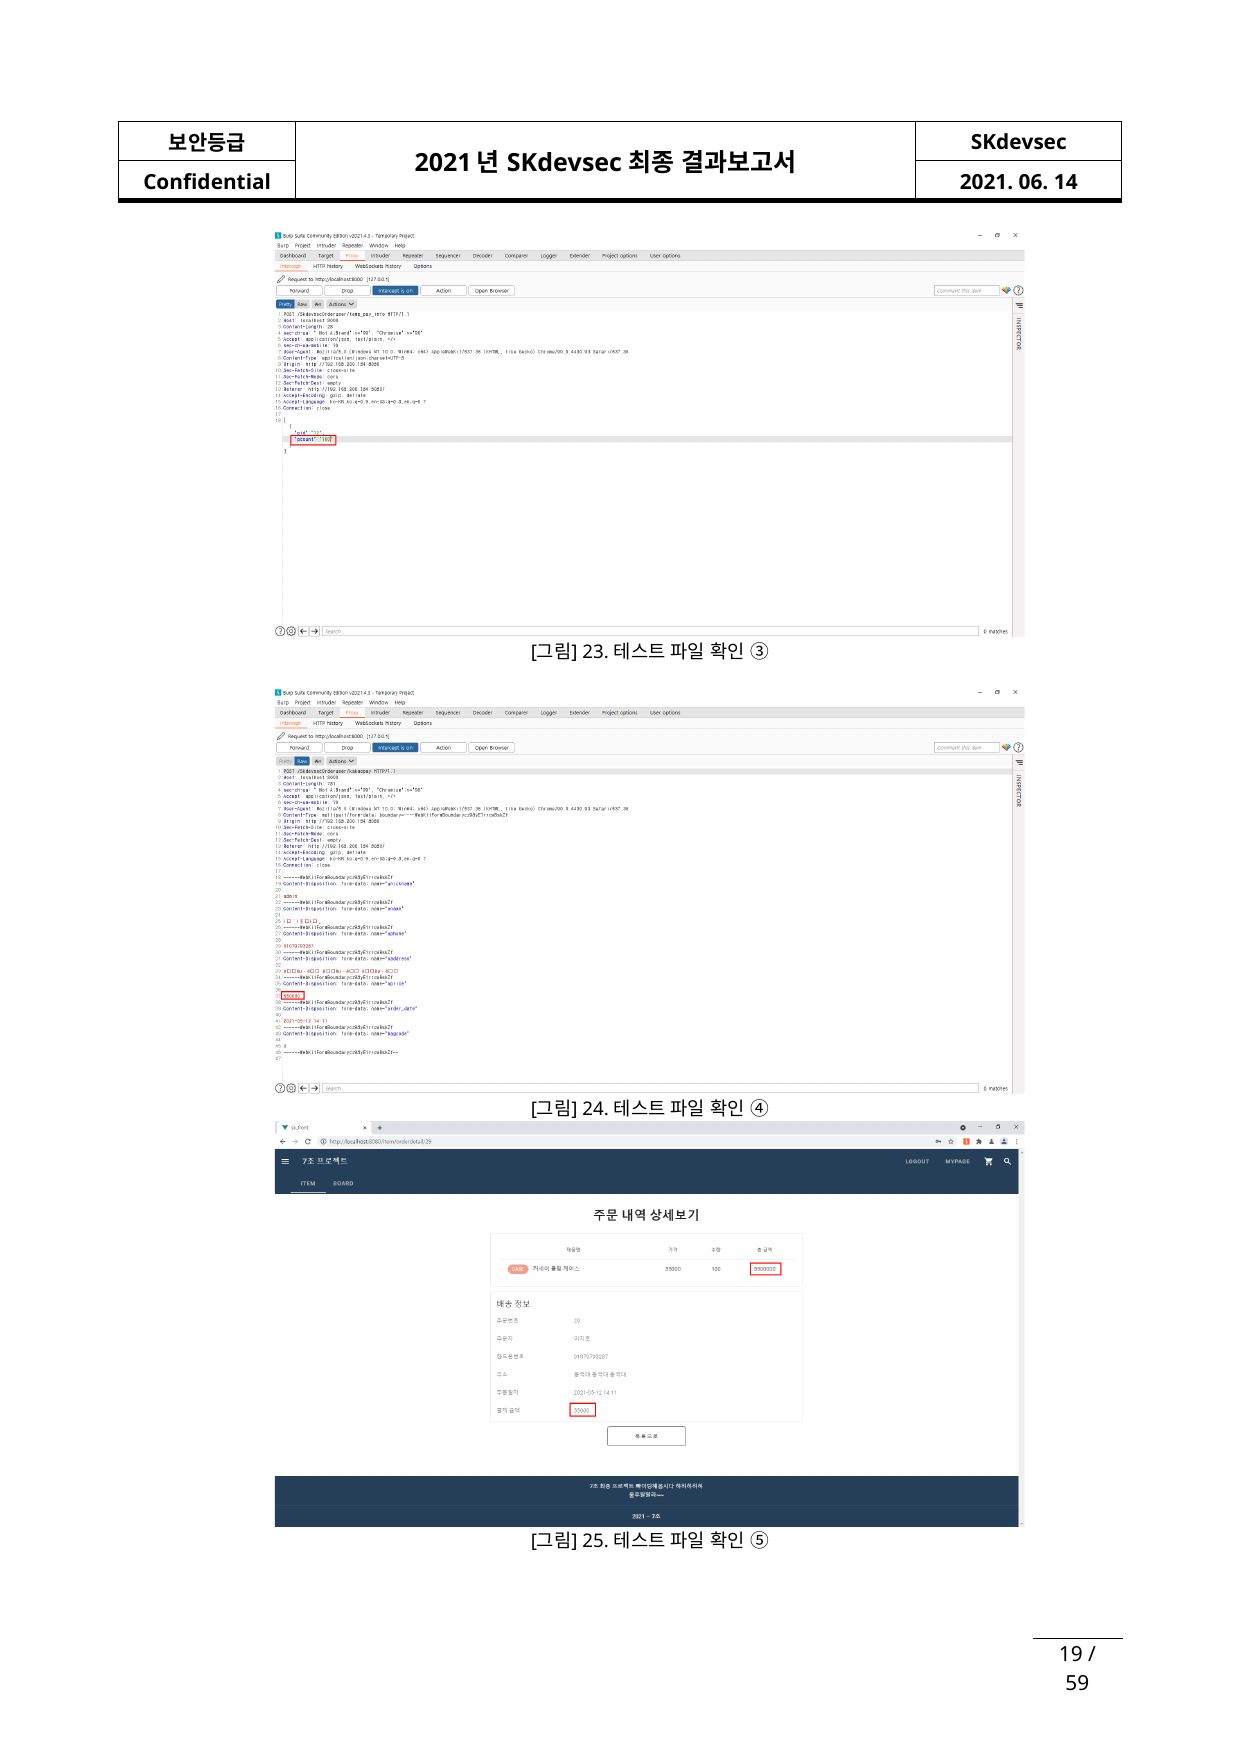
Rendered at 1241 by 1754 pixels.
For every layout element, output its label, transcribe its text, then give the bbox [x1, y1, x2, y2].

picture [274, 1121, 1025, 1527]
text [그림] 25. 테스트 파일 확인 ⑤ [192, 1526, 1107, 1553]
text [그림] 23. 테스트 파일 확인 ③ [192, 636, 1107, 663]
picture [274, 231, 1025, 637]
picture [274, 688, 1025, 1094]
